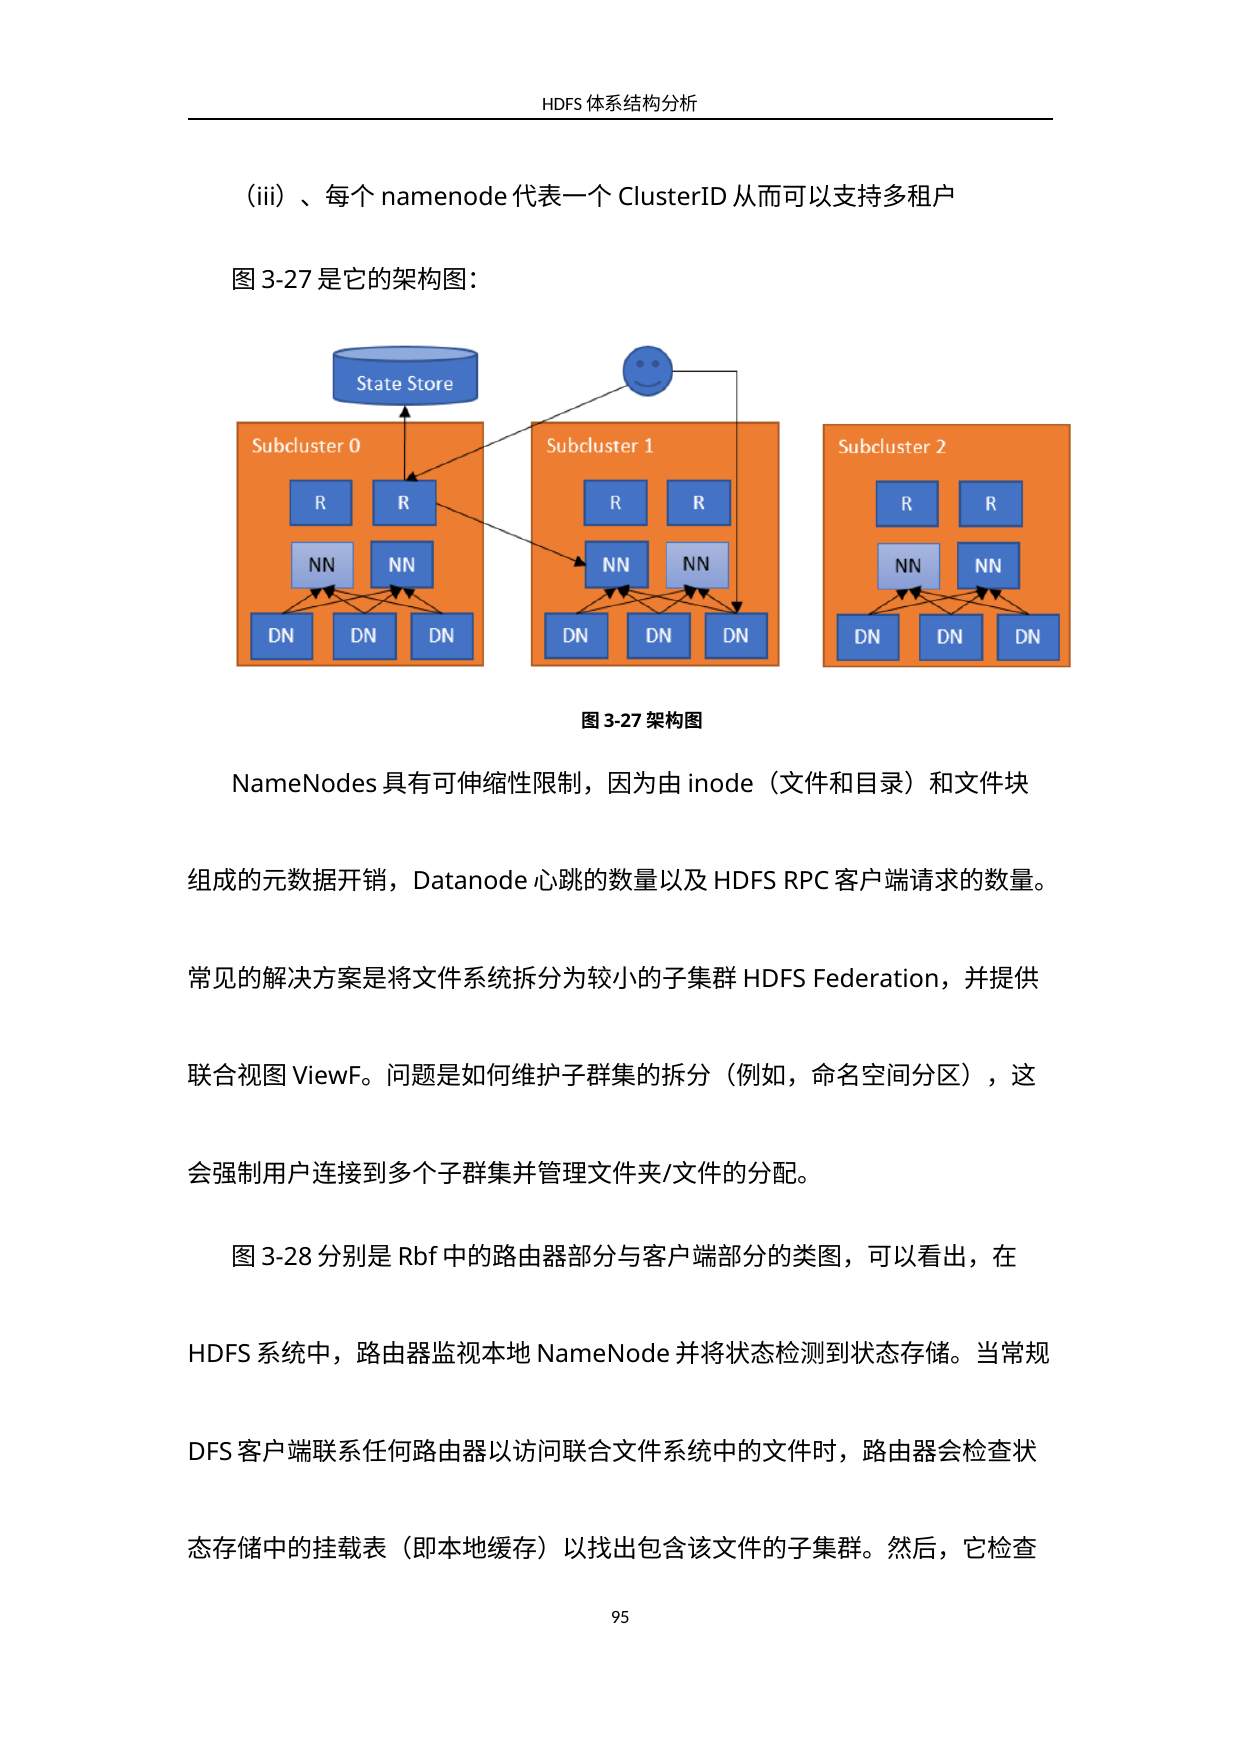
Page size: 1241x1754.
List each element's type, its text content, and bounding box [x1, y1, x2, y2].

picture [231, 337, 1097, 677]
text 图3-27是它的架构图： [187, 245, 1053, 310]
text NameNodes具有可伸缩性限制，因为由inode（文件和目录）和文件块组成的元数据开销，Datanode心跳的数量以及HDFS RPC客户端请求的数量。常见的解决方案是将文件系统拆分为较小的子集群HDFS Federation，并提供联合视图ViewF。问题是如何维护子群集的拆分（例如，命名空间分区），这会强制用户连接到多个子群集并管理文件夹/文件的分配。 [187, 749, 1053, 1204]
text 图3-27 架构图 [187, 703, 1053, 735]
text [187, 1222, 1053, 1579]
text （iii）、每个namenode代表一个ClusterID从而可以支持多租户 [187, 162, 1053, 227]
